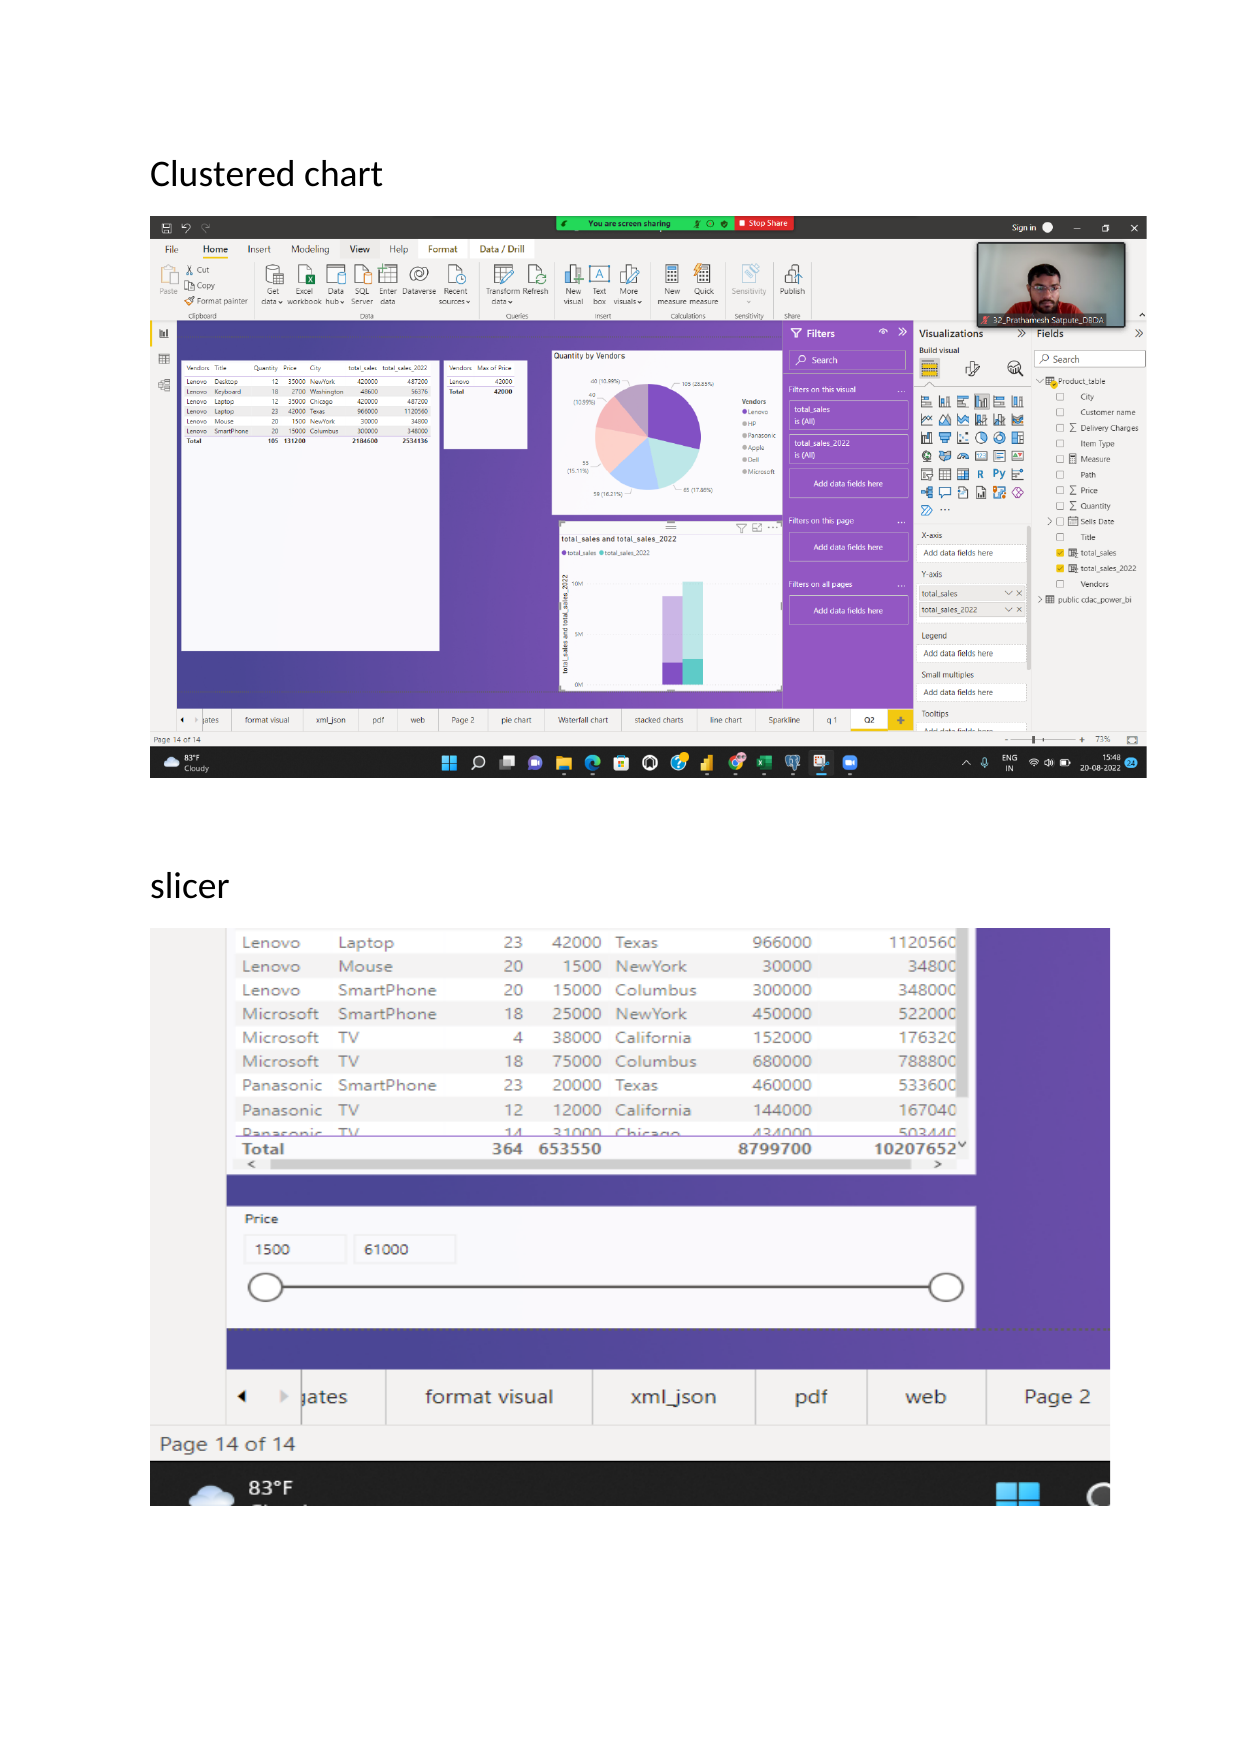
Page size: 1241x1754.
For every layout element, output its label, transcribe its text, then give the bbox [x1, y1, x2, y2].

picture [150, 928, 1110, 1506]
text slicer [150, 862, 1090, 908]
text Clustered chart [150, 150, 1090, 196]
picture [150, 216, 1147, 778]
